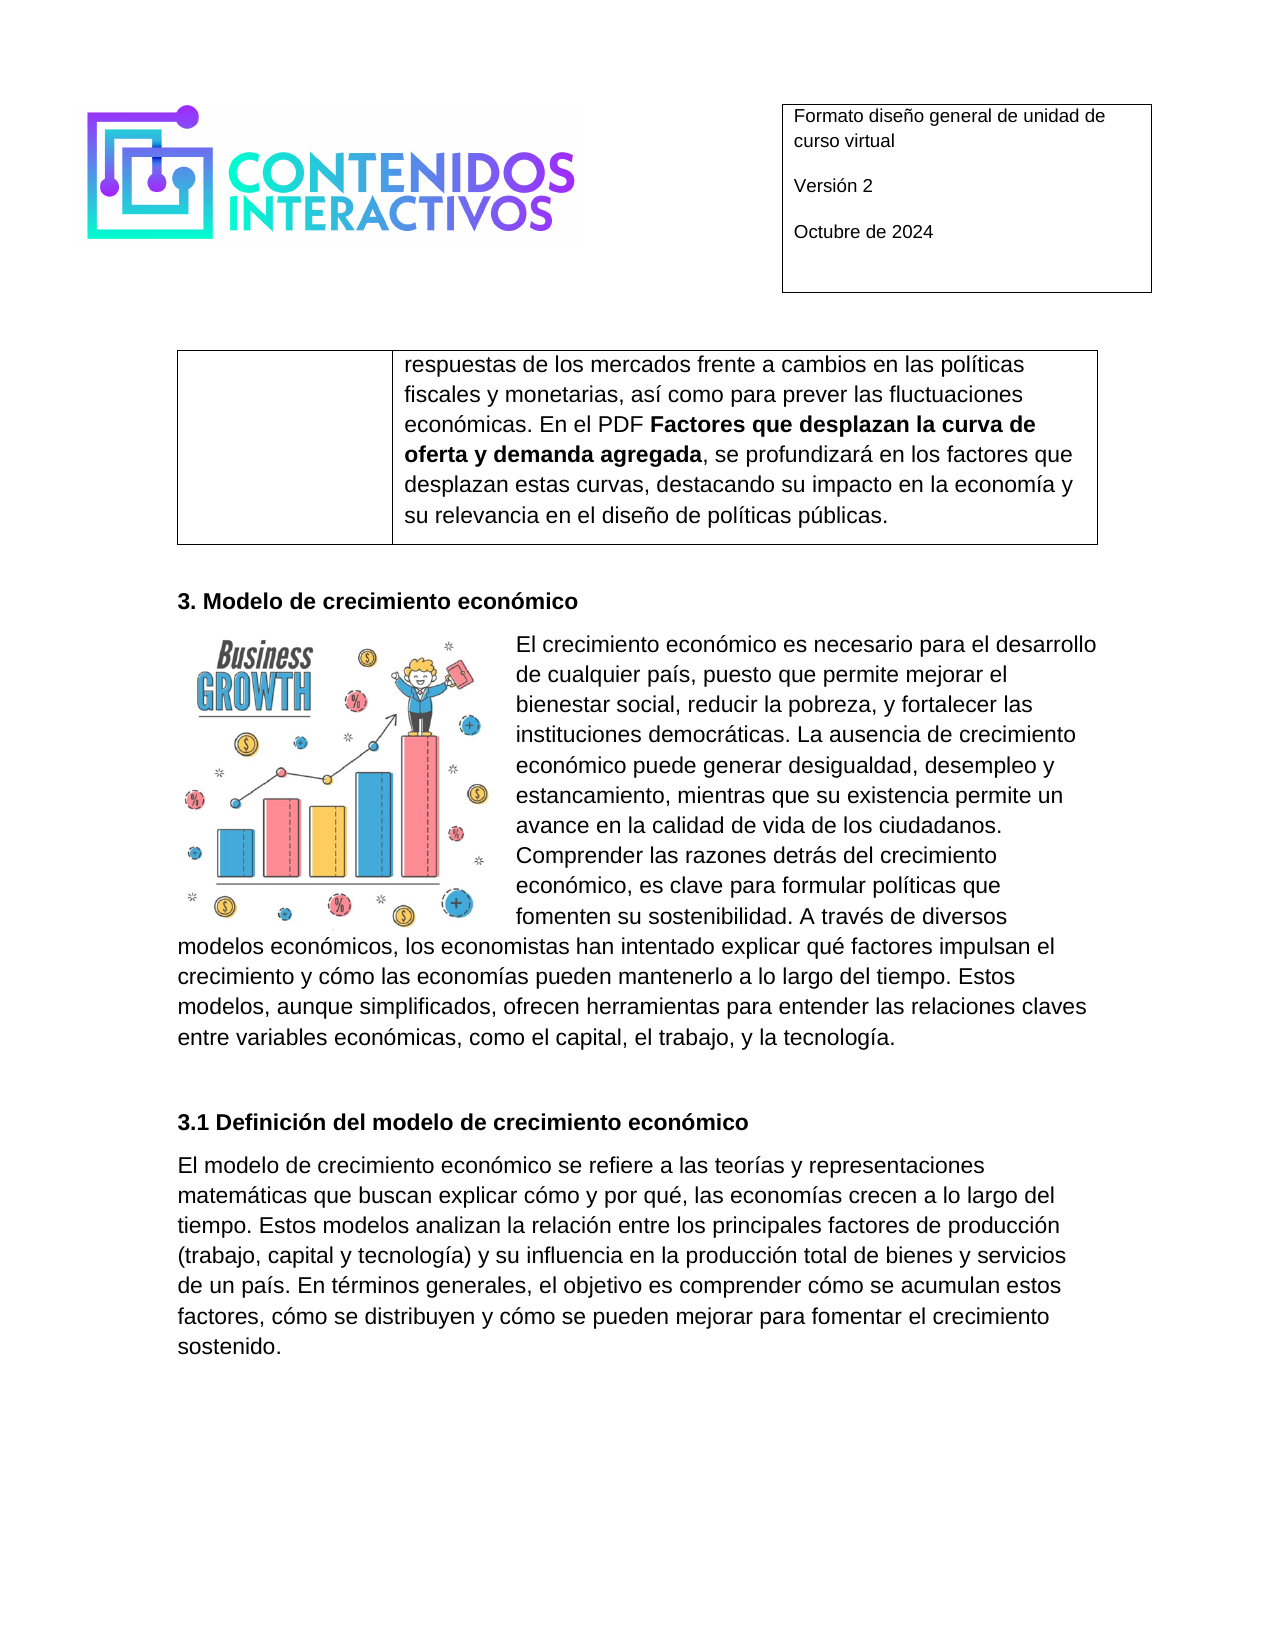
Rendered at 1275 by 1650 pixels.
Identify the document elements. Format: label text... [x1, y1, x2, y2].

subtitle 3.1 Definición del modelo de crecimiento económico [177, 1109, 1098, 1135]
text El crecimiento económico es necesario para el desarrollo de cualquier país, puesto que permite mejorar el bienestar social, reducir la pobreza, y fortalecer las instituciones democráticas. La ausencia de crecimiento económico puede generar desigualdad, desempleo y estancamiento, mientras que su existencia permite un avance en la calidad de vida de los ciudadanos. Comprender las razones detrás del crecimiento económico, es clave para formular políticas que fomenten su sostenibilidad. A través de diversos modelos económicos, los economistas han intentado explicar qué factores impulsan el crecimiento y cómo las economías pueden mantenerlo a lo largo del tiempo. Estos modelos, aunque simplificados, ofrecen herramientas para entender las relaciones claves entre variables económicas, como el capital, el trabajo, y la tecnología. [177, 631, 1098, 1050]
table_header [178, 351, 392, 544]
subtitle 3. Modelo de crecimiento económico [177, 588, 1098, 614]
picture [177, 630, 497, 930]
text El modelo de crecimiento económico se refiere a las teorías y representaciones matemáticas que buscan explicar cómo y por qué, las economías crecen a lo largo del tiempo. Estos modelos analizan la relación entre los principales factores de producción (trabajo, capital y tecnología) y su influencia en la producción total de bienes y servicios de un país. En términos generales, el objetivo es comprender cómo se acumulan estos factores, cómo se distribuyen y cómo se pueden mejorar para fomentar el crecimiento sostenido. [177, 1152, 1098, 1359]
picture [76, 103, 583, 247]
